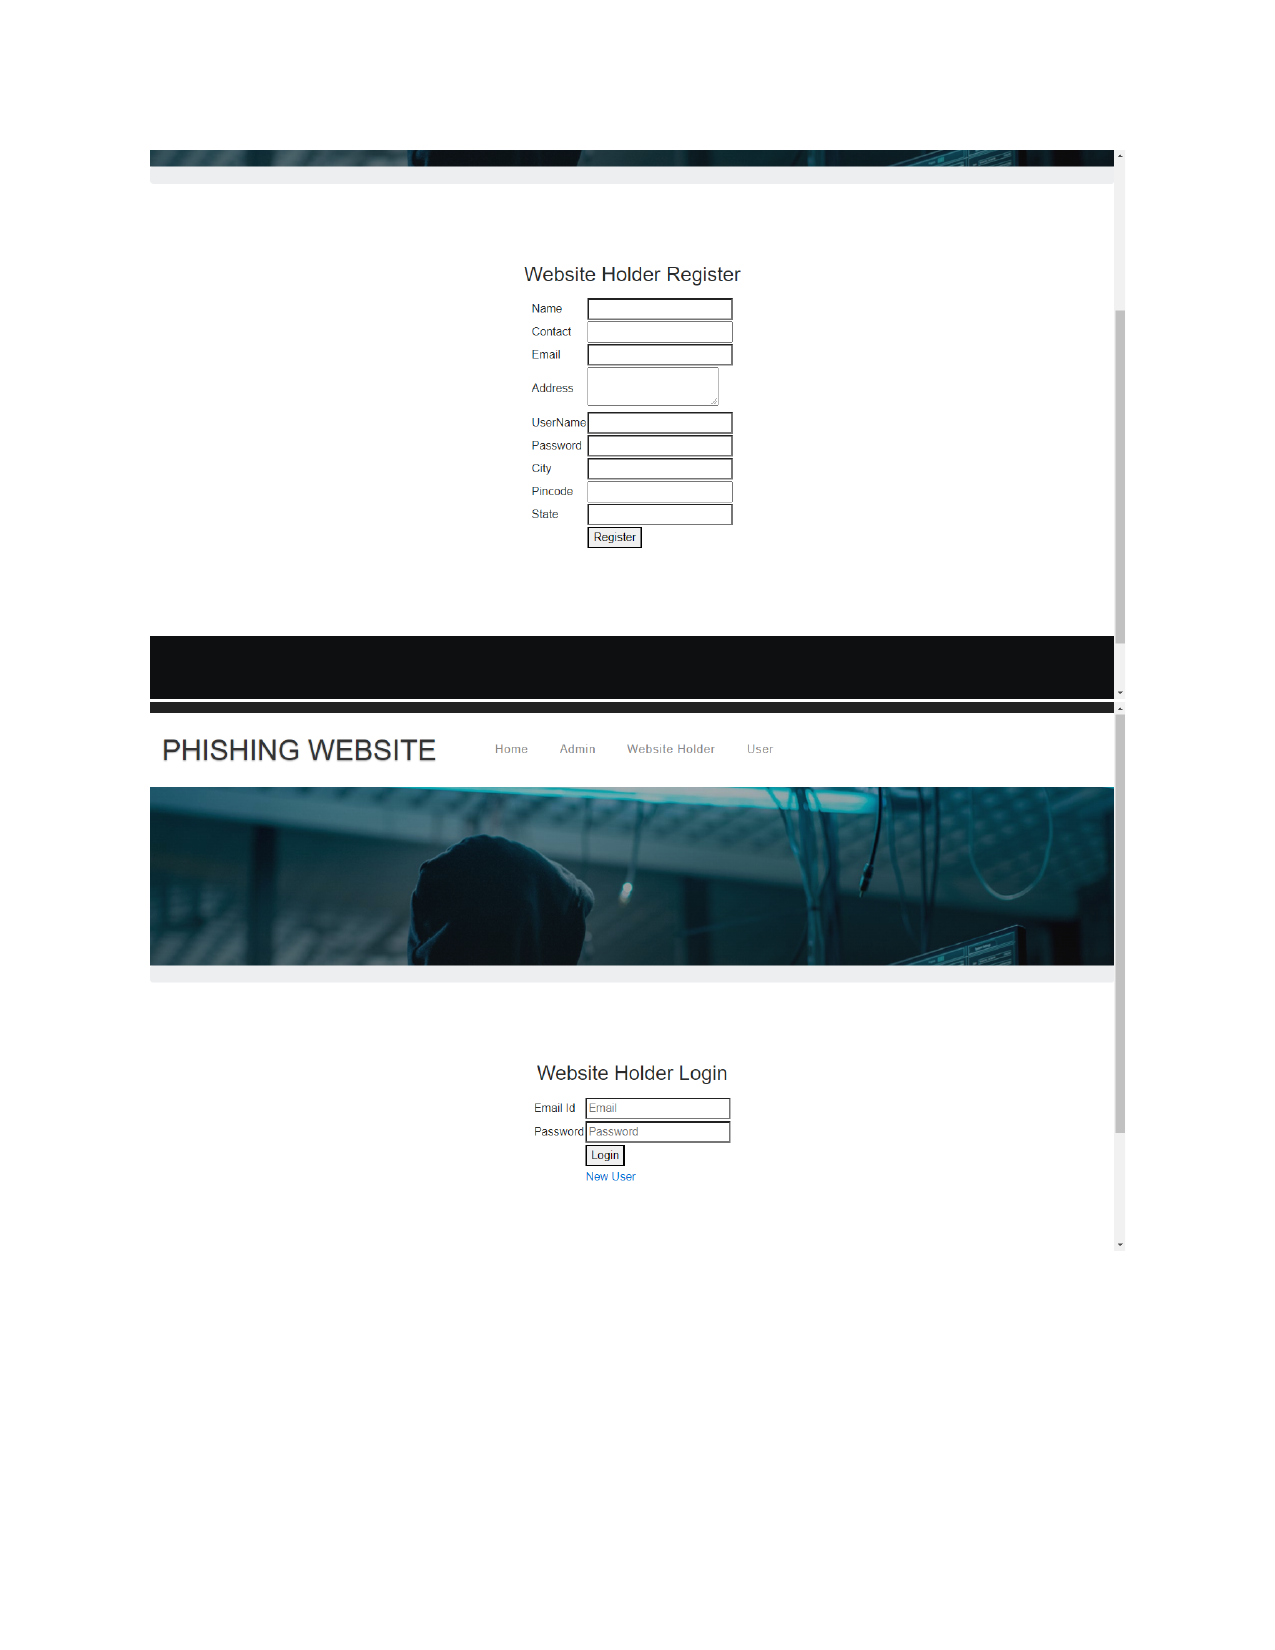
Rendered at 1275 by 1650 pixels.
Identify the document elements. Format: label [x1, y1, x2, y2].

picture [150, 702, 1125, 1251]
picture [150, 150, 1125, 699]
